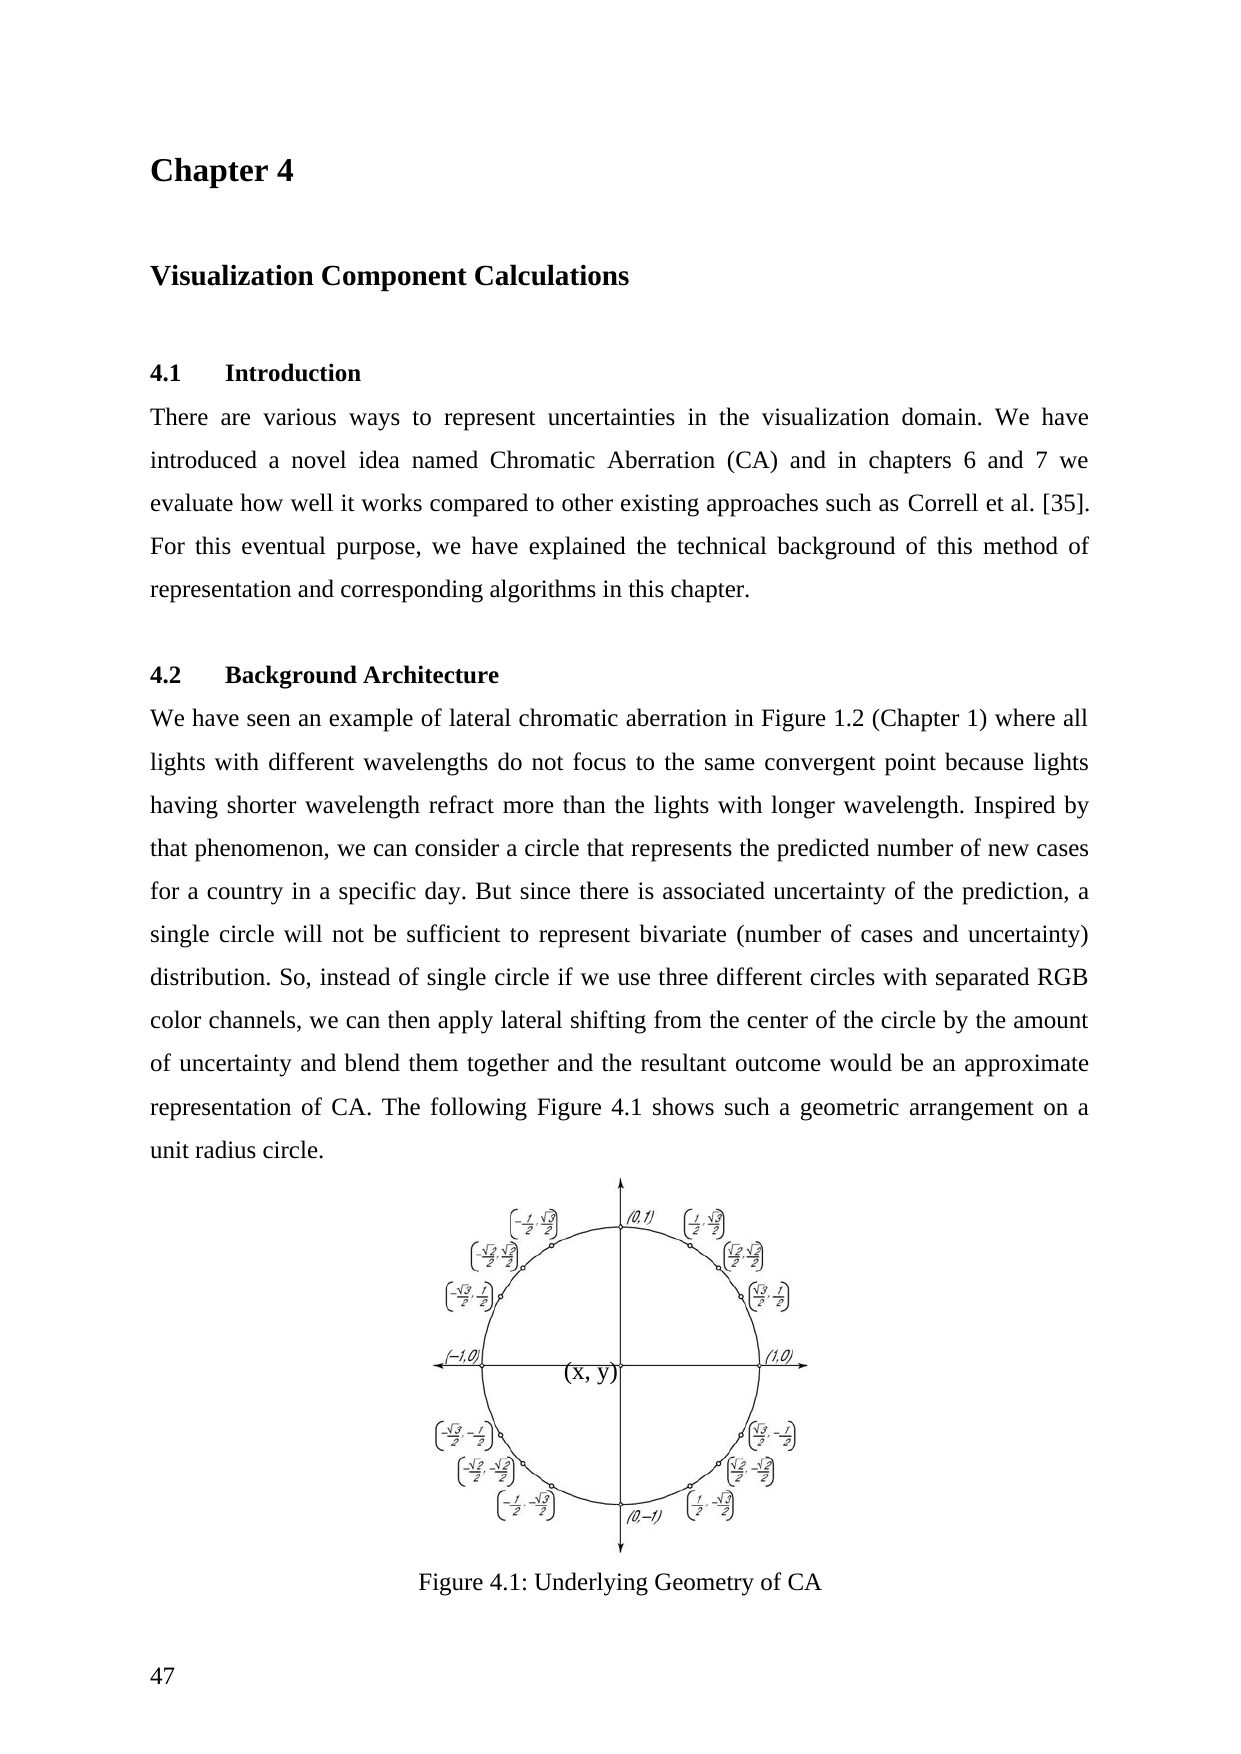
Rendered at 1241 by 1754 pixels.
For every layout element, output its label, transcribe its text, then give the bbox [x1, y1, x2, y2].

text Visualization Component Calculations [150, 207, 1090, 291]
text We have seen an example of lateral chromatic aberration in Figure 1.2 (Chapter 1) where all lights with different wavelengths do not focus to the same convergent point because lights having shorter wavelength refract more than the lights with longer wavelength. Inspired by that phenomenon, we can consider a circle that represents the predicted number of new cases for a country in a specific day. But since there is associated uncertainty of the prediction, a single circle will not be sufficient to represent bivariate (number of cases and uncertainty) distribution. So, instead of single circle if we use three different circles with separated RGB color channels, we can then apply lateral shifting from the center of the circle by the amount of uncertainty and blend them together and the resultant outcome would be an approximate representation of CA. The following Figure 4.1 shows such a geometric arrangement on a unit radius circle. [150, 703, 1090, 1163]
text 4.1 Introduction [150, 358, 1090, 387]
text Chapter 4 [150, 150, 1090, 188]
picture [432, 1177, 808, 1553]
text There are various ways to represent uncertainties in the visualization domain. We have introduced a novel idea named Chromatic Aberration (CA) and in chapters 6 and 7 we evaluate how well it works compared to other existing approaches such as Correll et al. [35]. For this eventual purpose, we have explained the technical background of this method of representation and corresponding algorithms in this chapter. [150, 402, 1090, 603]
text 4.2 Background Architecture [150, 660, 1090, 689]
text Figure 4.1: Underlying Geometry of CA [150, 1567, 1090, 1596]
